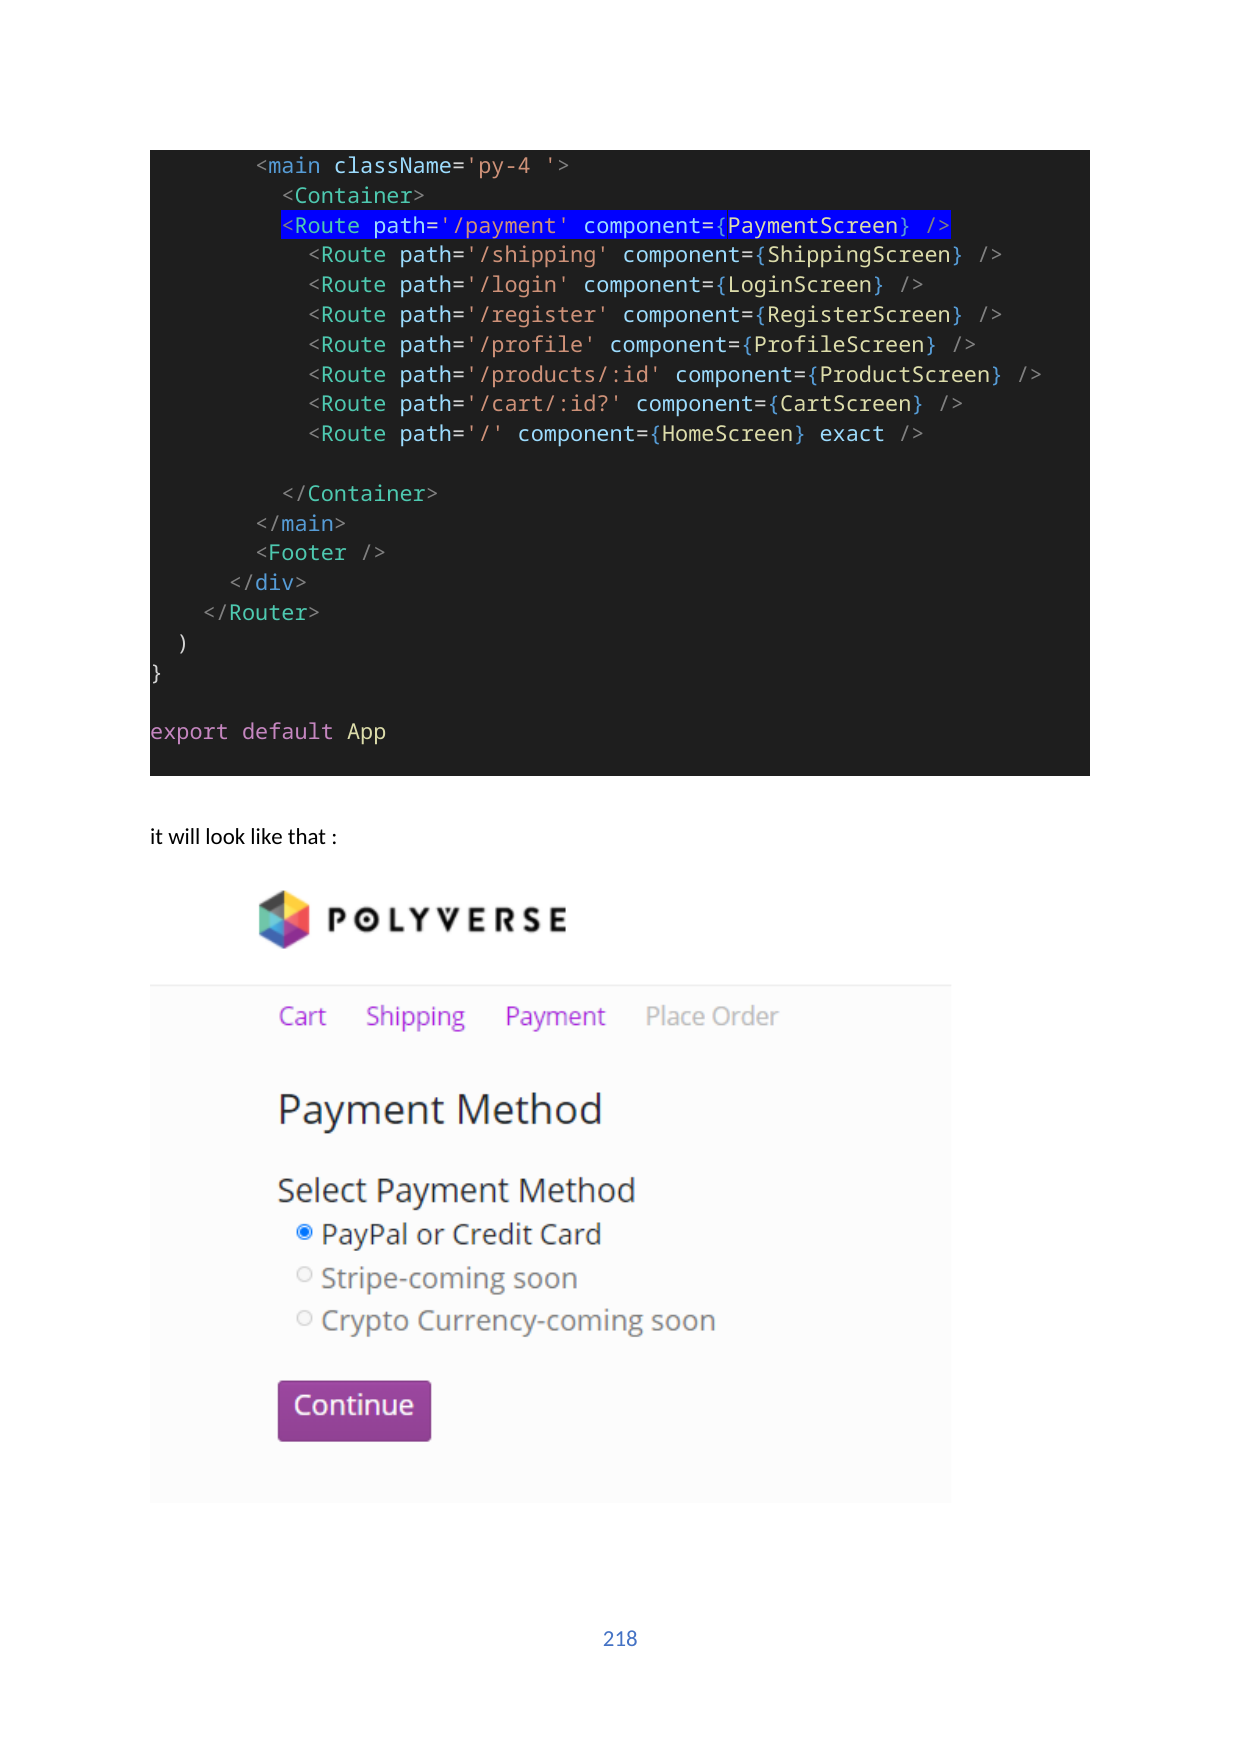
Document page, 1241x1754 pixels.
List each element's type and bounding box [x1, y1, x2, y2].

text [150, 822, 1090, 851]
picture [150, 869, 952, 1503]
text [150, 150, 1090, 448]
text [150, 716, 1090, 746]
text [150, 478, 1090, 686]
